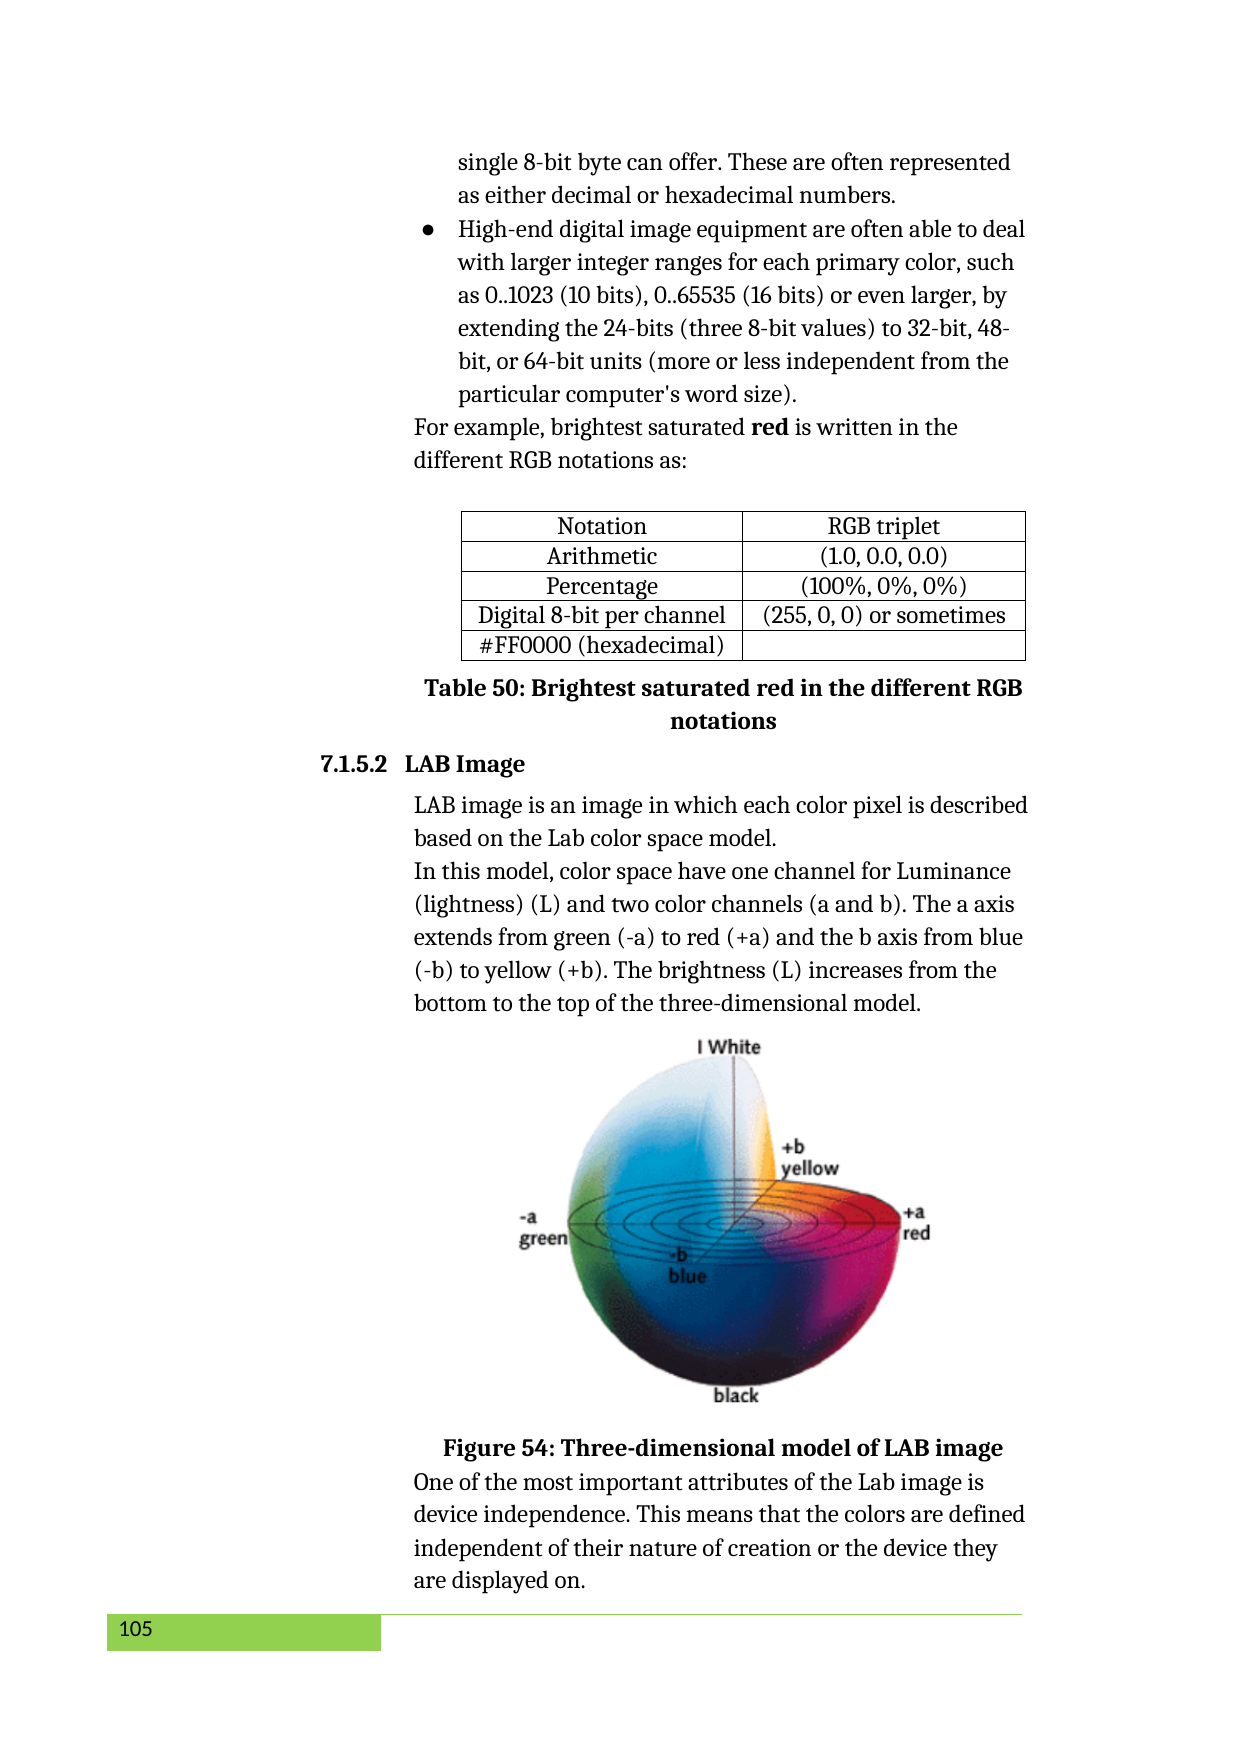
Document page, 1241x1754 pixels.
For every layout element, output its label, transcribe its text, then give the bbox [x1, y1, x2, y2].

text Figure 54: Three-dimensional model of LAB image [413, 1434, 1033, 1463]
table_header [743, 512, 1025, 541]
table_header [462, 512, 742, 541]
text One of the most important attributes of the Lab image is device independence. This means that the colors are defined independent of their nature of creation or the device they are displayed on. [413, 1467, 1033, 1595]
subtitle LAB Image [321, 750, 1033, 779]
picture [498, 1022, 949, 1418]
list Table 50: Brightest saturated red in the different RGB notations [413, 673, 1033, 735]
text For example, brightest saturated red is written in the different RGB notations as: [413, 413, 1033, 474]
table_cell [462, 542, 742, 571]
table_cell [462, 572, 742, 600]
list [420, 148, 1033, 209]
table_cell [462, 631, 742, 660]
text LAB image is an image in which each color pixel is described based on the Lab color space model. [413, 791, 1033, 853]
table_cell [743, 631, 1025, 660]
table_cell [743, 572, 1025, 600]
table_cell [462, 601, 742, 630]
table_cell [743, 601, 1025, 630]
list High-end digital image equipment are often able to deal with larger integer ranges for each primary color, such as 0..1023 (10 bits), 0..65535 (16 bits) or even larger, by extending the 24-bits (three 8-bit values) to 32-bit, 48-bit, or 64-bit units (more or less independent from the particular computer's word size). [420, 214, 1033, 408]
text In this model, color space have one channel for Luminance (lightness) (L) and two color channels (a and b). The a axis extends from green (-a) to red (+a) and the b axis from blue (-b) to yellow (+b). The brightness (L) increases from the bottom to the top of the three-dimensional model. [413, 857, 1033, 1018]
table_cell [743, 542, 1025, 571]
